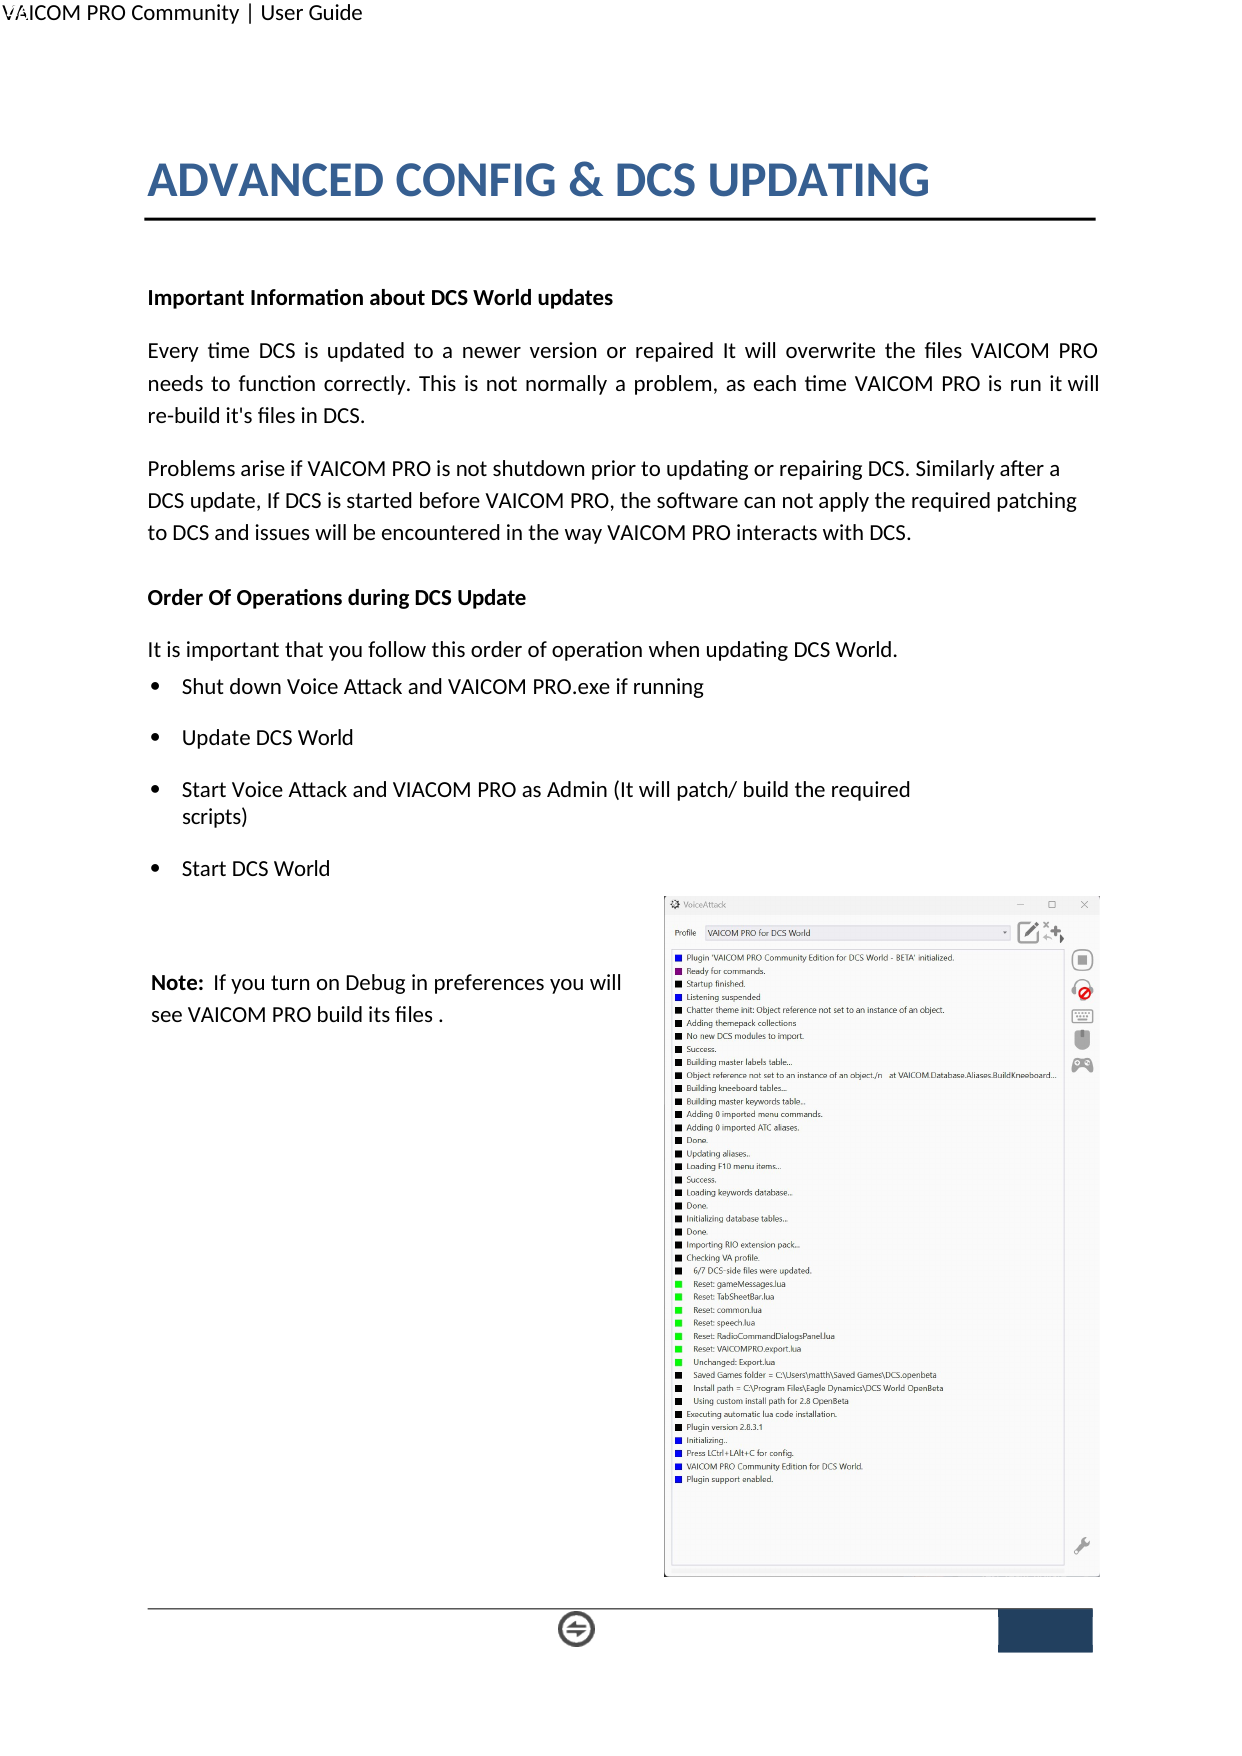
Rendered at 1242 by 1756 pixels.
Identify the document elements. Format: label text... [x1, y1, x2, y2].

list Start Voice Attack and VIACOM PRO as Admin (It will patch/ build the required scripts) [151, 776, 911, 831]
picture [558, 1611, 595, 1647]
list Shut down Voice Attack and VAICOM PRO.exe if running [151, 672, 1131, 700]
text Every time DCS is updated to a newer version or repaired It will overwrite the files VAICOM PRO needs to function correctly. This is not normally a problem, as each time VAICOM PRO is run it will re-build it's files in DCS. [147, 337, 1100, 429]
subtitle Important Information about DCS World updates [147, 283, 1131, 312]
text Note: If you turn on Debug in preferences you will see VAICOM PRO build its files . [151, 968, 646, 1028]
subtitle ADVANCED CONFIG & DCS UPDATING [147, 150, 1131, 209]
subtitle Order Of Operations during DCS Update [147, 583, 1131, 611]
text It is important that you follow this order of operation when updating DCS World. [147, 635, 1131, 663]
picture [664, 896, 1100, 1577]
list Start DCS World [151, 854, 1131, 882]
text Problems arise if VAICOM PRO is not shutdown prior to updating or repairing DCS. Similarly after a DCS update, If DCS is started before VAICOM PRO, the software can not apply the required patching to DCS and issues will be encountered in the way VAICOM PRO interacts with DCS. [147, 454, 1078, 546]
list Update DCS World [151, 723, 1131, 752]
